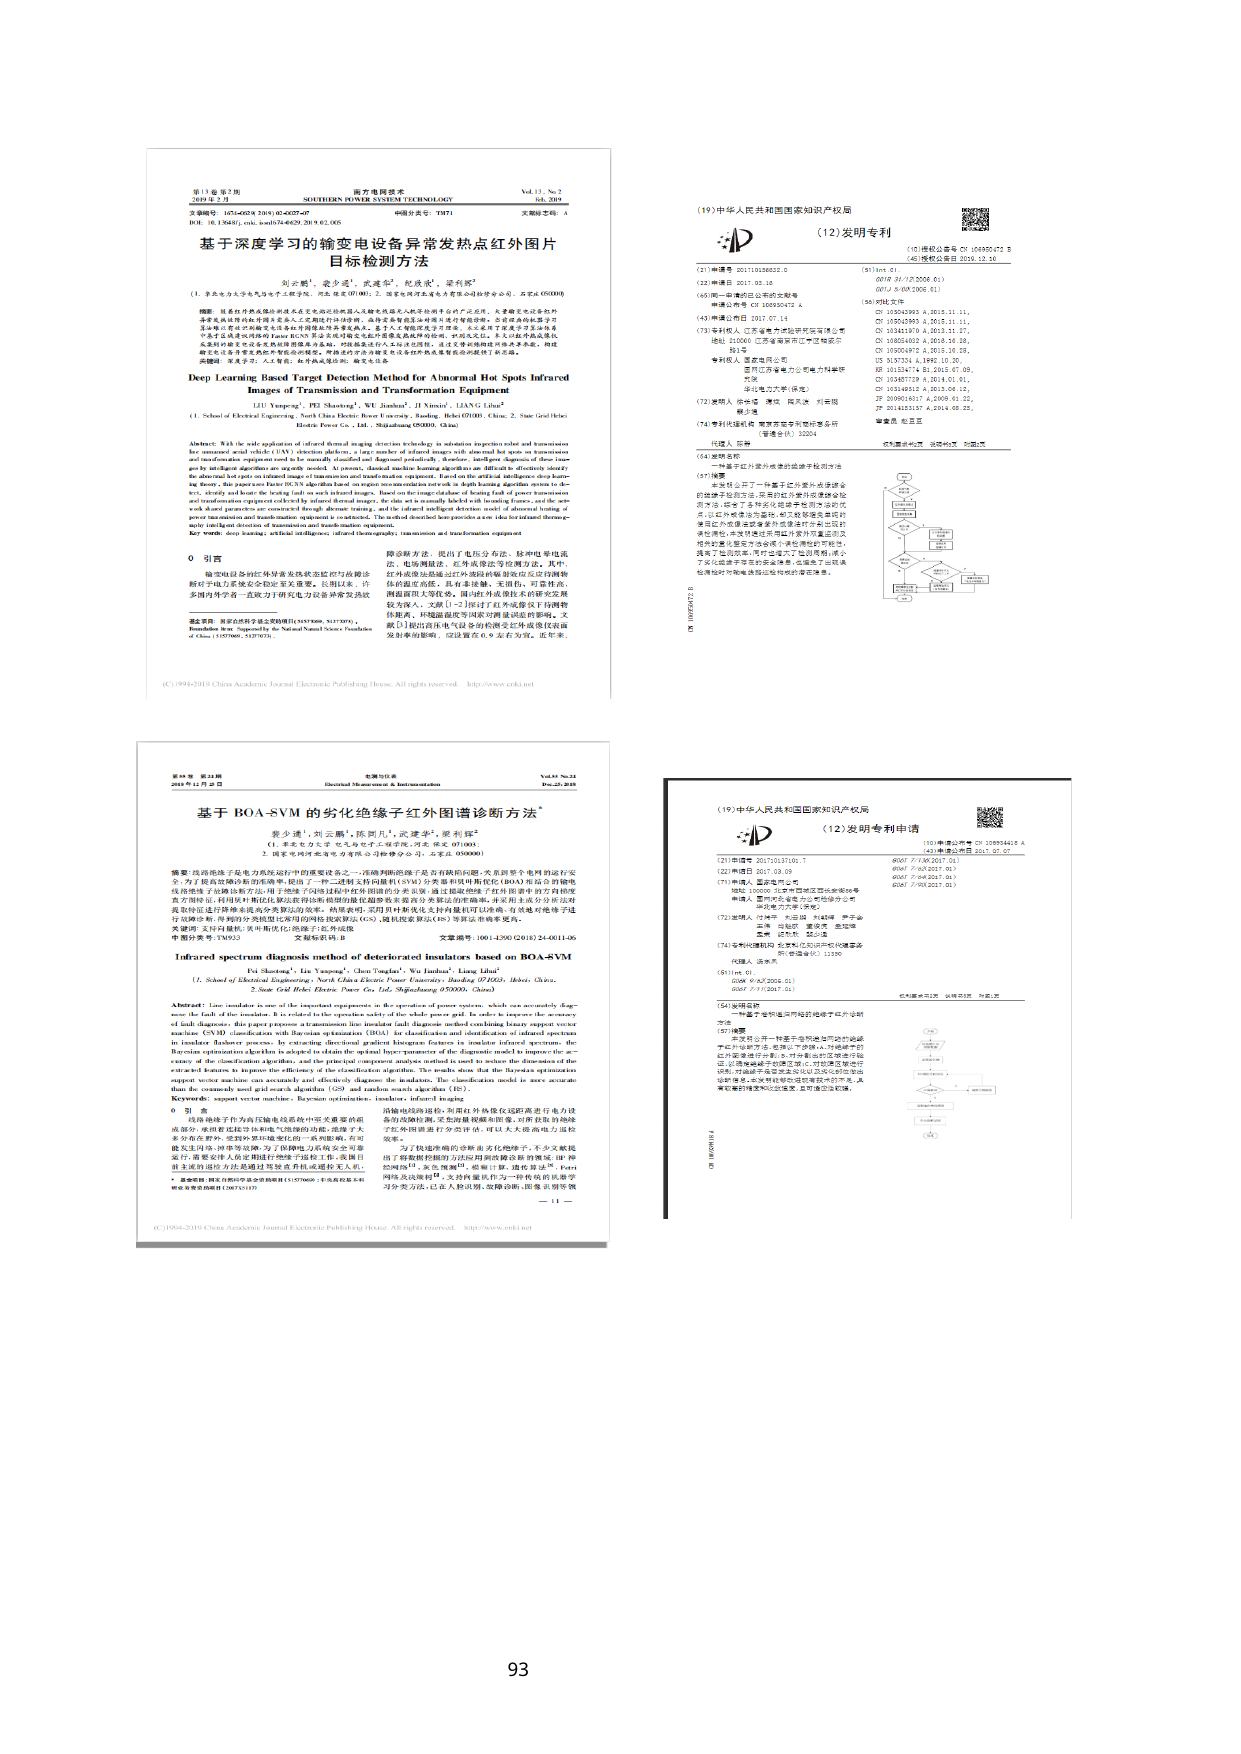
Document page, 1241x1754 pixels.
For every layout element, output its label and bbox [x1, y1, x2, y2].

picture [146, 148, 612, 699]
table_header [136, 148, 622, 741]
picture [136, 741, 610, 1242]
table_header [622, 148, 1104, 741]
picture [648, 176, 1057, 669]
table_cell [622, 741, 1104, 1293]
picture [663, 778, 1072, 1219]
table_cell [136, 741, 622, 1293]
